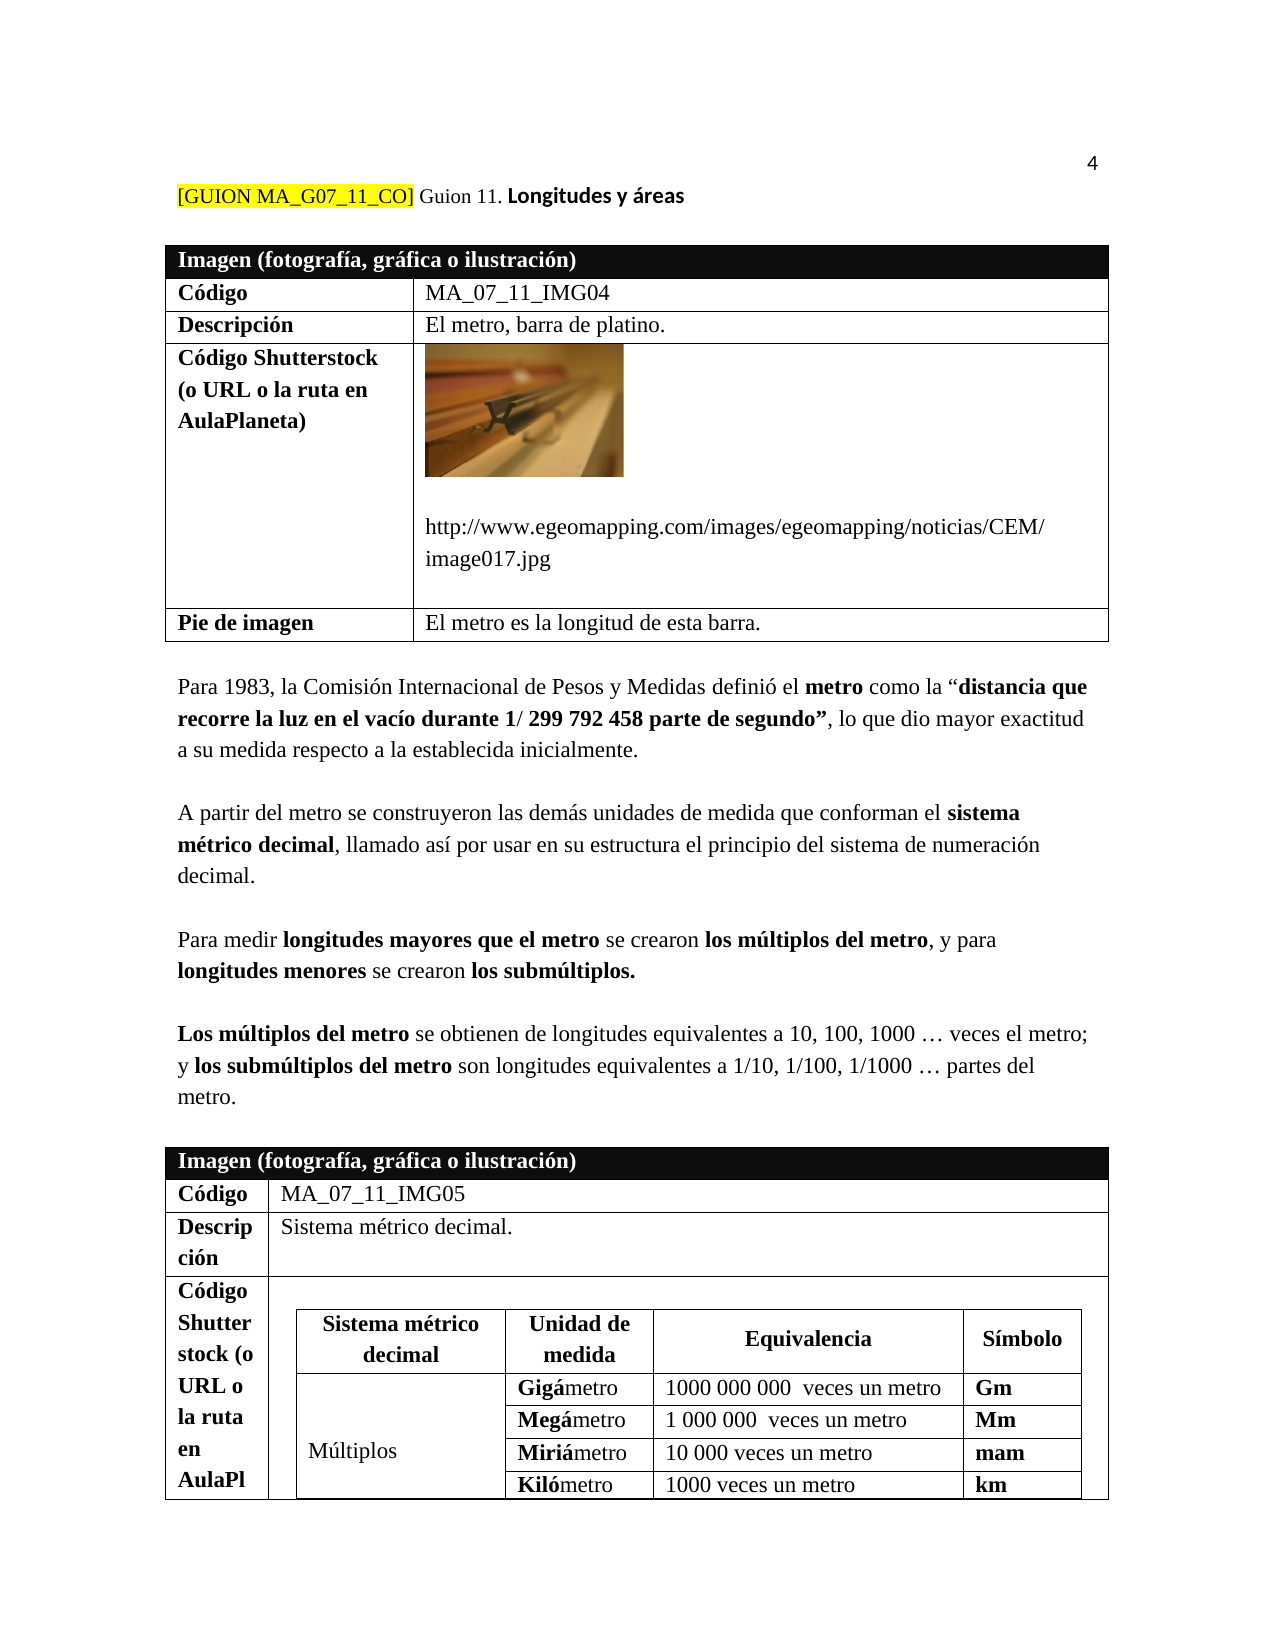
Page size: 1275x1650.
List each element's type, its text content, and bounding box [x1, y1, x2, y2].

table_cell El metro es la longitud de esta barra. [414, 609, 1108, 641]
table_header Imagen (fotografía, gráfica o ilustración) [166, 1148, 1108, 1179]
table_cell [269, 1277, 1108, 1499]
text Los múltiplos del metro se obtienen de longitudes equivalentes a 10, 100, 1000 … veces el metro; y los submúltiplos del metro son longitudes equivalentes a 1/10, 1/100, 1/1000 … partes del metro. [177, 1020, 1098, 1110]
table_cell http://www.egeomapping.com/images/egeomapping/noticias/CEM/image017.jpg [414, 344, 1108, 608]
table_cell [166, 1277, 268, 1499]
text Para medir longitudes mayores que el metro se crearon los múltiplos del metro, y para longitudes menores se crearon los submúltiplos. [177, 926, 1098, 983]
table_header Imagen (fotografía, gráfica o ilustración) [166, 246, 1108, 278]
table_cell Descripción [166, 312, 413, 343]
table_cell El metro, barra de platino. [414, 312, 1108, 343]
table_cell MA_07_11_IMG04 [414, 279, 1108, 311]
table_cell Código [166, 1180, 268, 1212]
picture [425, 344, 624, 477]
table_cell Código Shutterstock (o URL o la ruta en AulaPlaneta) [166, 344, 413, 608]
table_cell Pie de imagen [166, 609, 413, 641]
text A partir del metro se construyeron las demás unidades de medida que conforman el sistema métrico decimal, llamado así por usar en su estructura el principio del sistema de numeración decimal. [177, 799, 1098, 889]
table_cell Descripción [166, 1213, 268, 1276]
table_cell Sistema métrico decimal. [269, 1213, 1108, 1276]
text Para 1983, la Comisión Internacional de Pesos y Medidas definió el metro como la “distancia que recorre la luz en el vacío durante 1/ 299 792 458 parte de segundo”, lo que dio mayor exactitud a su medida respecto a la establecida inicialmente. [177, 673, 1098, 763]
table_cell Código [166, 279, 413, 311]
table_cell MA_07_11_IMG05 [269, 1180, 1108, 1212]
